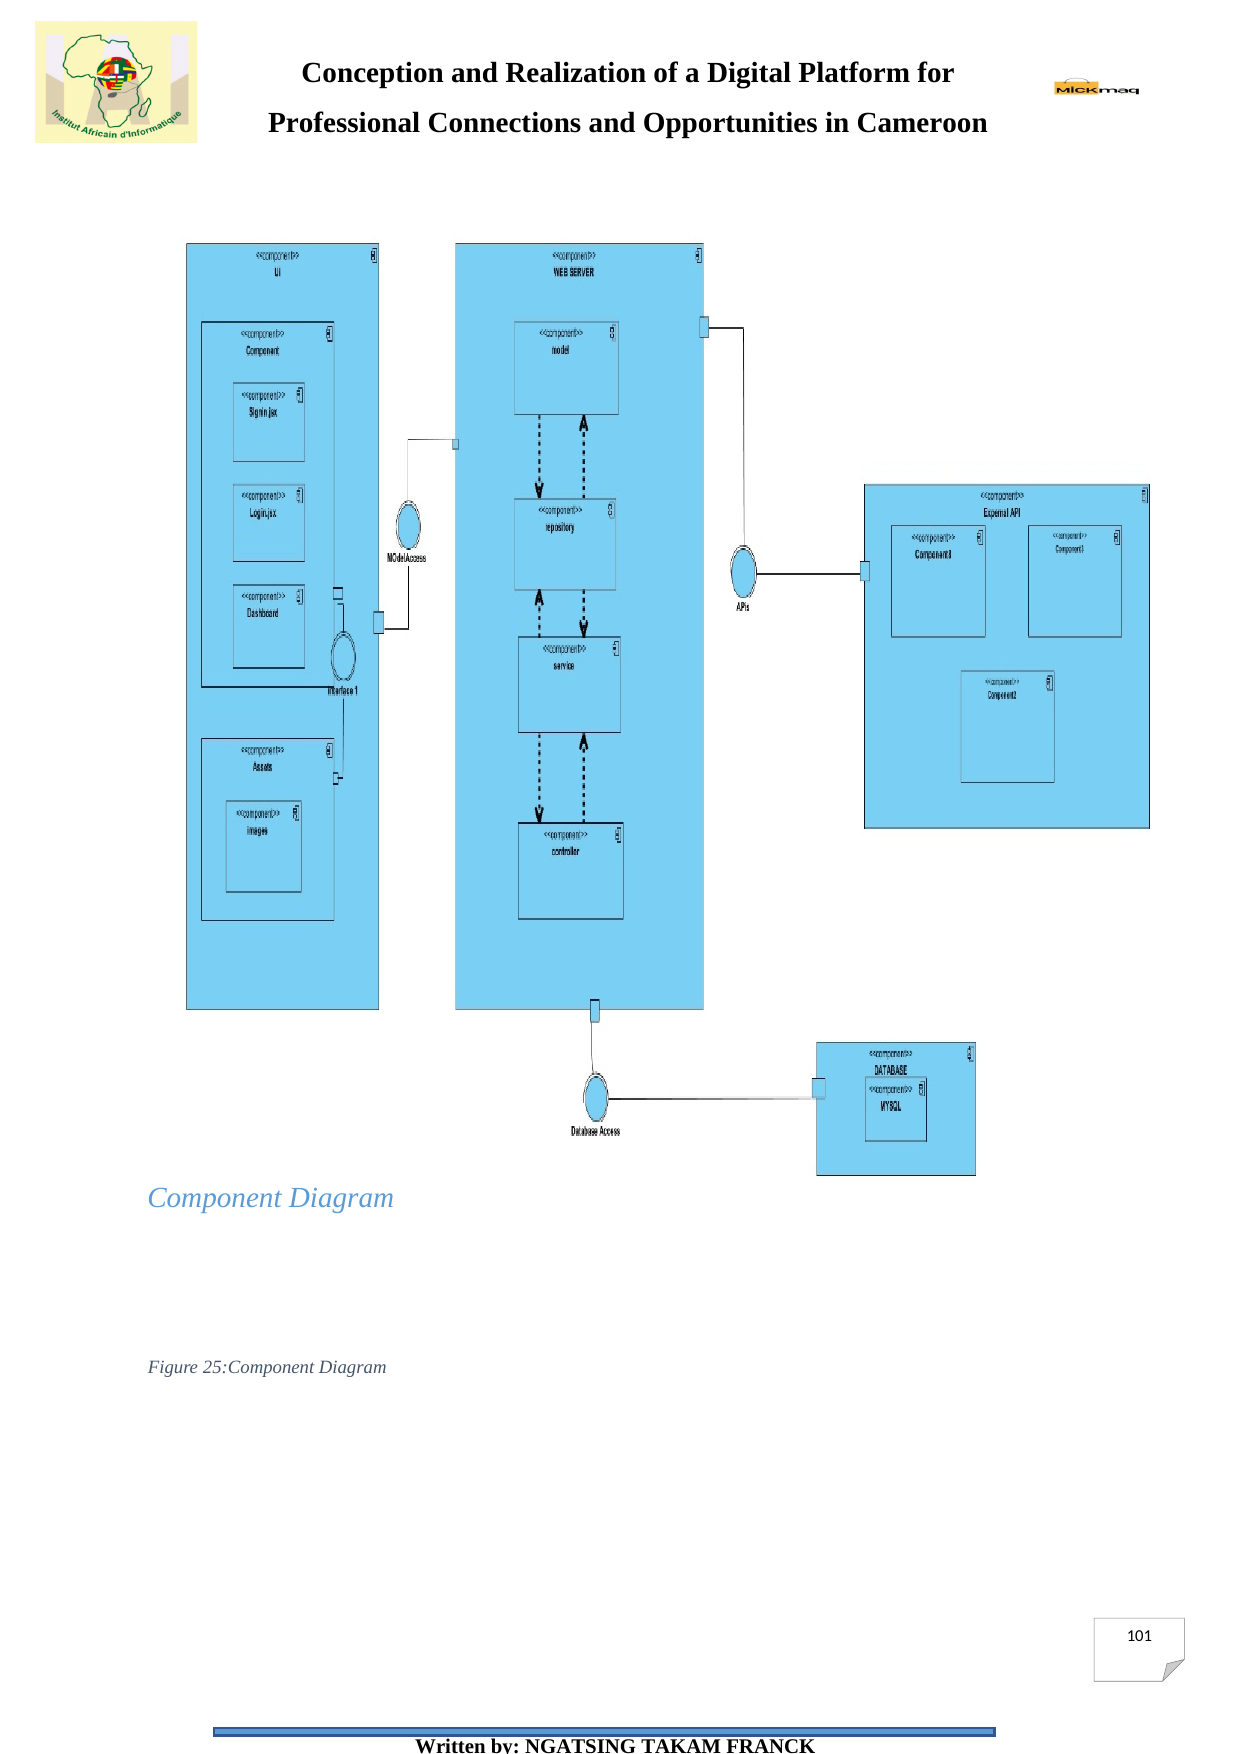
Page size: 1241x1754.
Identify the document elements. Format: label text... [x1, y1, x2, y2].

picture [165, 187, 1151, 1180]
picture [35, 21, 198, 143]
picture [1047, 73, 1143, 103]
